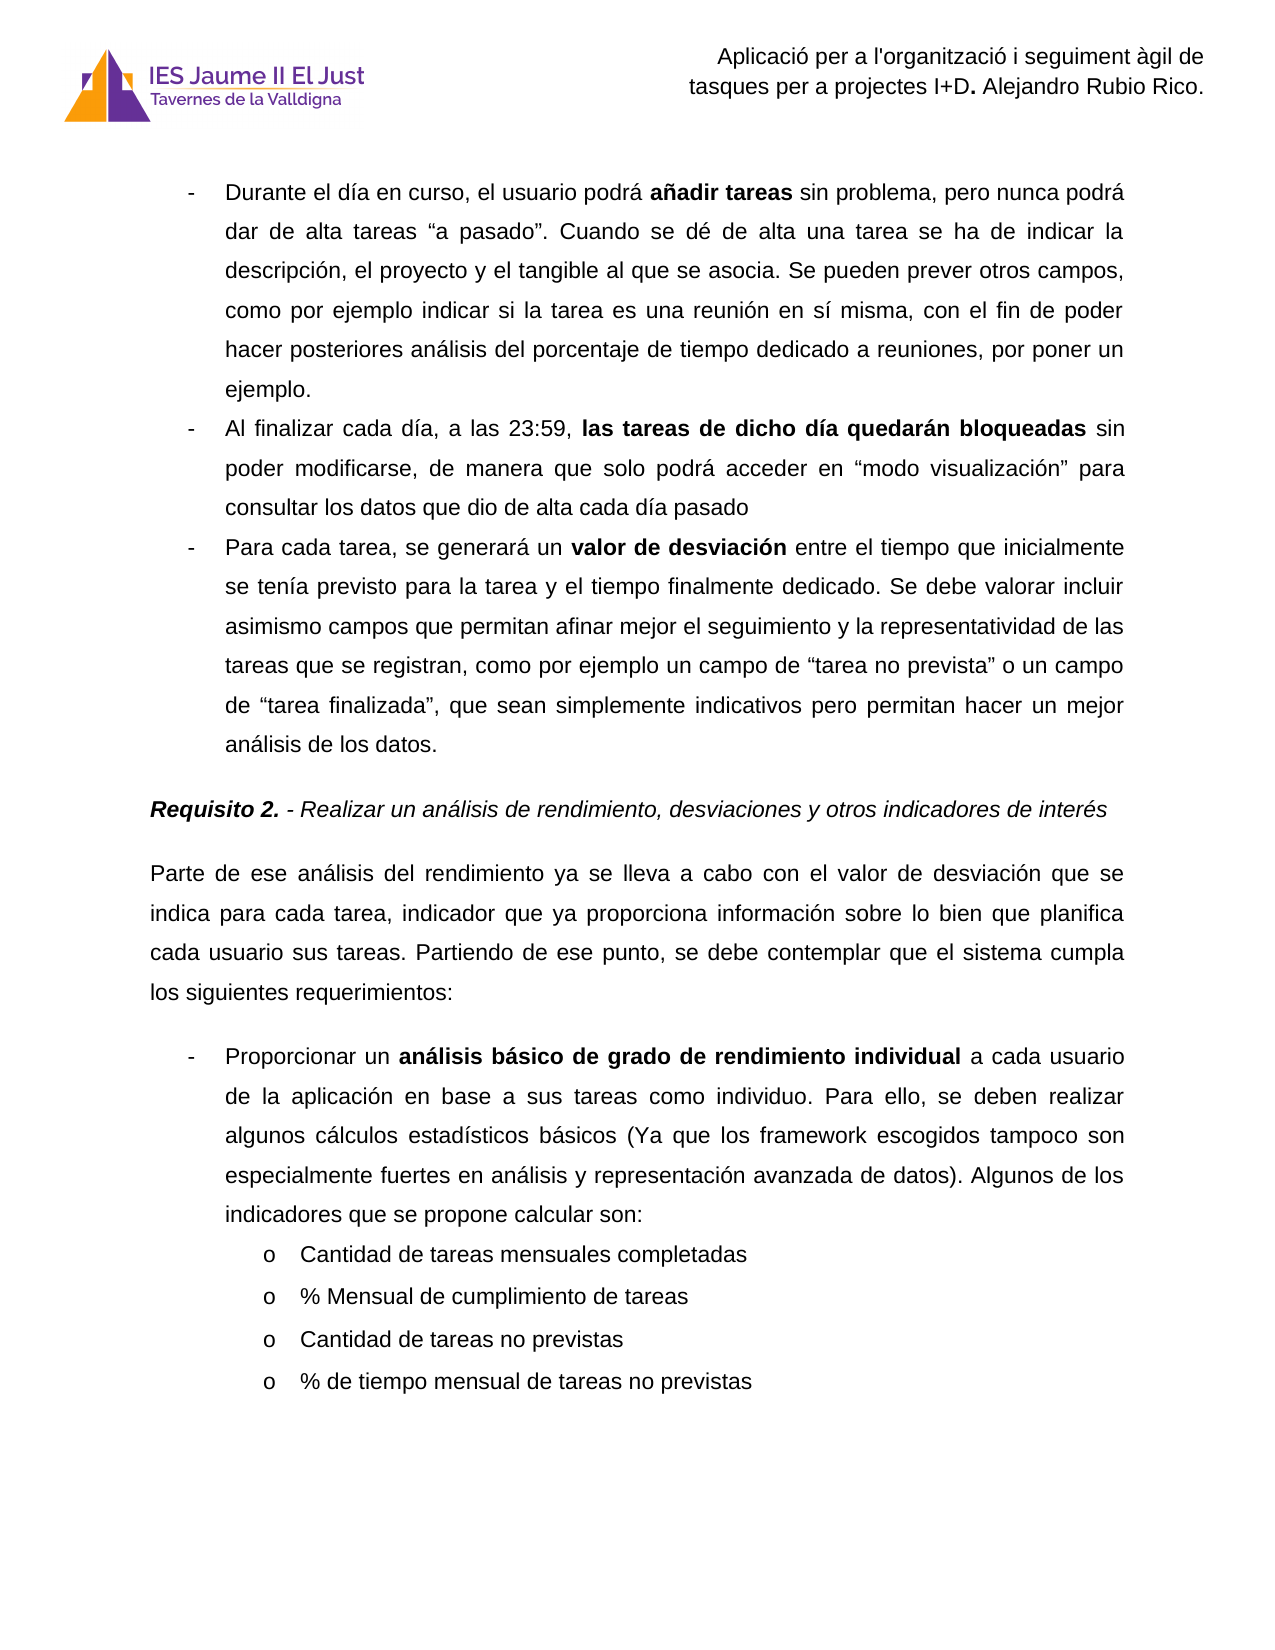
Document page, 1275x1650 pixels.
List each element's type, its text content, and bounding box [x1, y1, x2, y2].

list Durante el día en curso, el usuario podrá añadir tareas sin problema, pero nunca podrá dar de alta tareas “a pasado”. Cuando se dé de alta una tarea se ha de indicar la descripción, el proyecto y el tangible al que se asocia. Se pueden prever otros campos, como por ejemplo indicar si la tarea es una reunión en sí misma, con el fin de poder hacer posteriores análisis del porcentaje de tiempo dedicado a reuniones, por poner un ejemplo. [187, 178, 1125, 402]
list Cantidad de tareas mensuales completadas [262, 1241, 1125, 1269]
text Requisito 2. - Realizar un análisis de rendimiento, desviaciones y otros indicadores de interés [150, 796, 1125, 822]
list Proporcionar un análisis básico de grado de rendimiento individual a cada usuario de la aplicación en base a sus tareas como individuo. Para ello, se deben realizar algunos cálculos estadísticos básicos (Ya que los framework escogidos tampoco son especialmente fuertes en análisis y representación avanzada de datos). Algunos de los indicadores que se propone calcular son: [187, 1043, 1125, 1227]
list % Mensual de cumplimiento de tareas [262, 1283, 1125, 1311]
text Parte de ese análisis del rendimiento ya se lleva a cabo con el valor de desviación que se indica para cada tarea, indicador que ya proporciona información sobre lo bien que planifica cada usuario sus tareas. Partiendo de ese punto, se debe contemplar que el sistema cumpla los siguientes requerimientos: [150, 860, 1125, 1005]
list Para cada tarea, se generará un valor de desviación entre el tiempo que inicialmente se tenía previsto para la tarea y el tiempo finalmente dedicado. Se debe valorar incluir asimismo campos que permitan afinar mejor el seguimiento y la representatividad de las tareas que se registran, como por ejemplo un campo de “tarea no prevista” o un campo de “tarea finalizada”, que sean simplemente indicativos pero permitan hacer un mejor análisis de los datos. [187, 534, 1125, 758]
list Al finalizar cada día, a las 23:59, las tareas de dicho día quedarán bloqueadas sin poder modificarse, de manera que solo podrá acceder en “modo visualización” para consultar los datos que dio de alta cada día pasado [187, 415, 1125, 521]
picture [61, 42, 364, 129]
list % de tiempo mensual de tareas no previstas [262, 1368, 1125, 1396]
list Cantidad de tareas no previstas [262, 1326, 1125, 1354]
